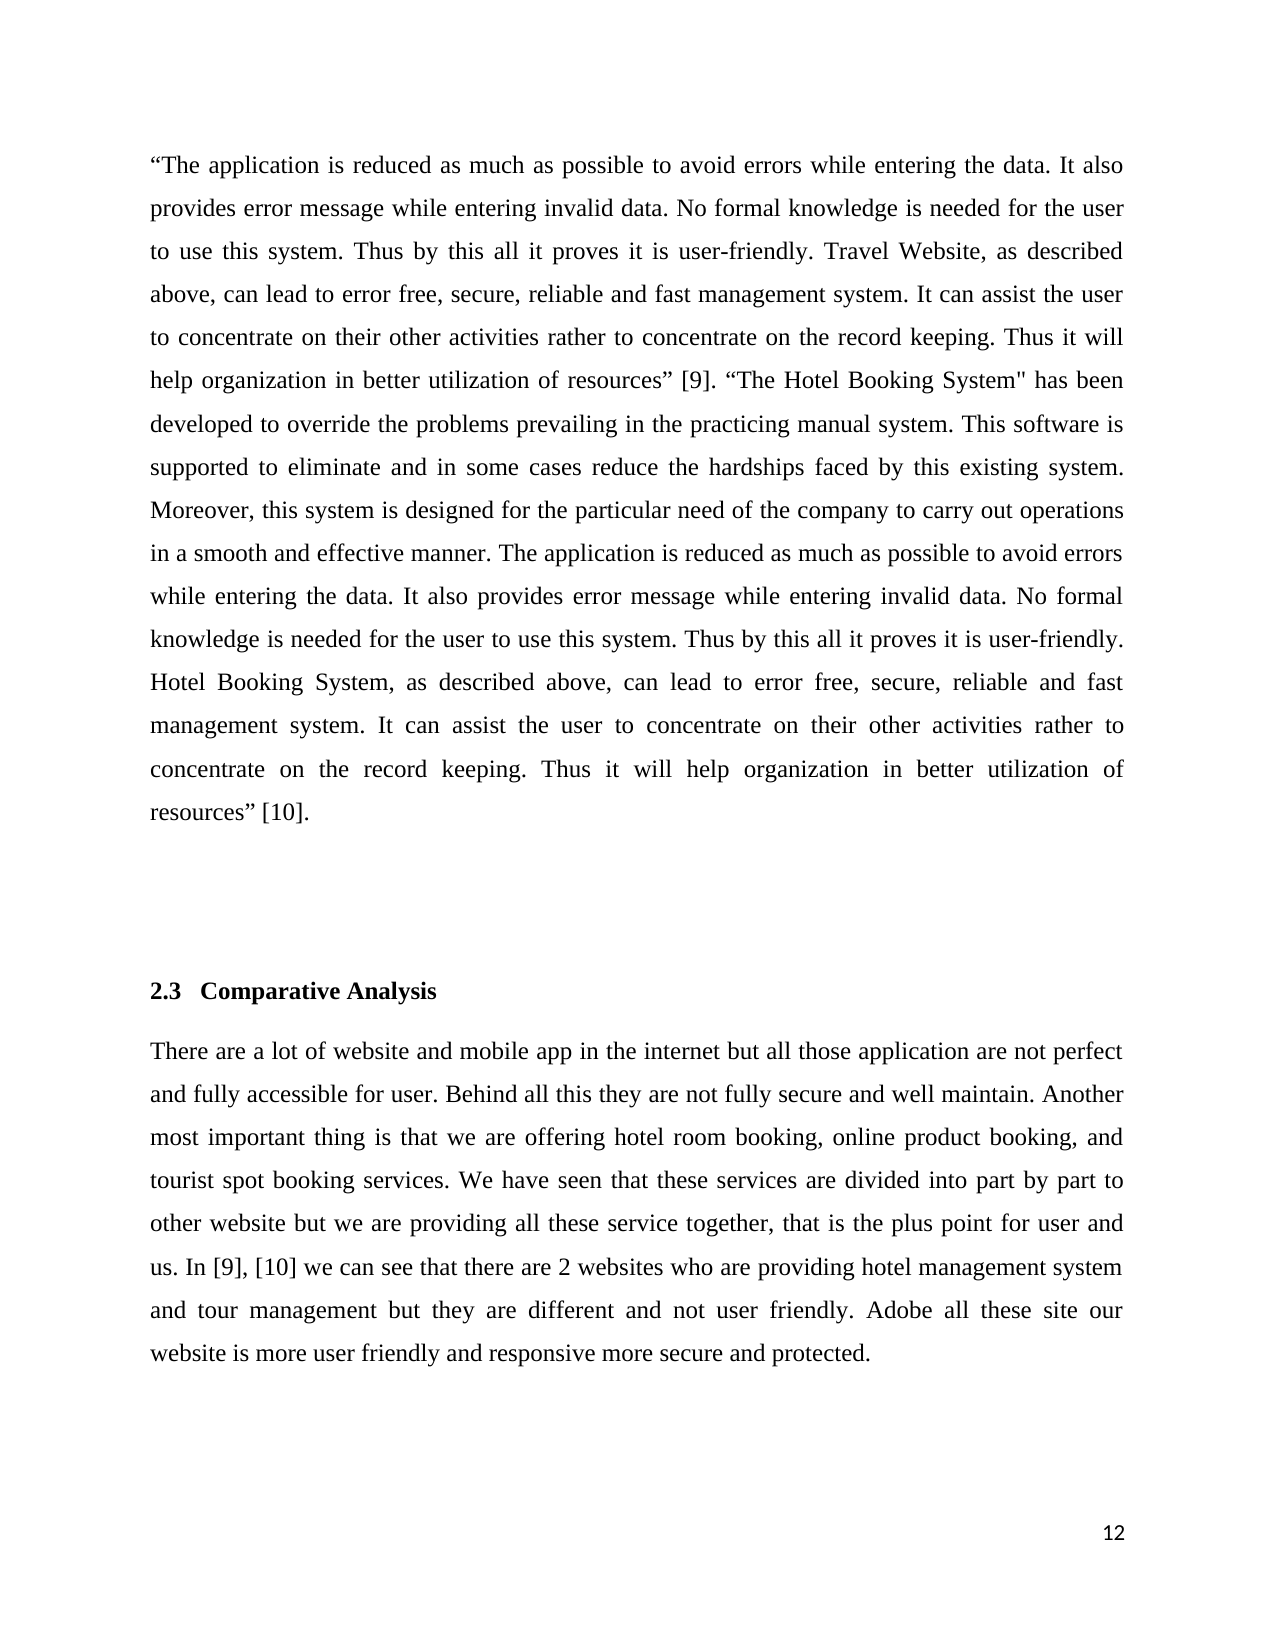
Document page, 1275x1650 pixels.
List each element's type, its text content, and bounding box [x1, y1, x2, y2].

text “The application is reduced as much as possible to avoid errors while entering the data. It also provides error message while entering invalid data. No formal knowledge is needed for the user to use this system. Thus by this all it proves it is user-friendly. Travel Website, as described above, can lead to error free, secure, reliable and fast management system. It can assist the user to concentrate on their other activities rather to concentrate on the record keeping. Thus it will help organization in better utilization of resources” [9]. “The Hotel Booking System" has been developed to override the problems prevailing in the practicing manual system. This software is supported to eliminate and in some cases reduce the hardships faced by this existing system. Moreover, this system is designed for the particular need of the company to carry out operations in a smooth and effective manner. The application is reduced as much as possible to avoid errors while entering the data. It also provides error message while entering invalid data. No formal knowledge is needed for the user to use this system. Thus by this all it proves it is user-friendly. Hotel Booking System, as described above, can lead to error free, secure, reliable and fast management system. It can assist the user to concentrate on their other activities rather to concentrate on the record keeping. Thus it will help organization in better utilization of resources” [10]. [150, 150, 1125, 826]
text 2.3 Comparative Analysis [150, 976, 1125, 1005]
text There are a lot of website and mobile app in the internet but all those application are not perfect and fully accessible for user. Behind all this they are not fully secure and well maintain. Another most important thing is that we are offering hotel room booking, online product booking, and tourist spot booking services. We have seen that these services are divided into part by part to other website but we are providing all these service together, that is the plus point for user and us. In [9], [10] we can see that there are 2 websites who are providing hotel management system and tour management but they are different and not user friendly. Adobe all these site our website is more user friendly and responsive more secure and protected. [150, 1036, 1125, 1367]
